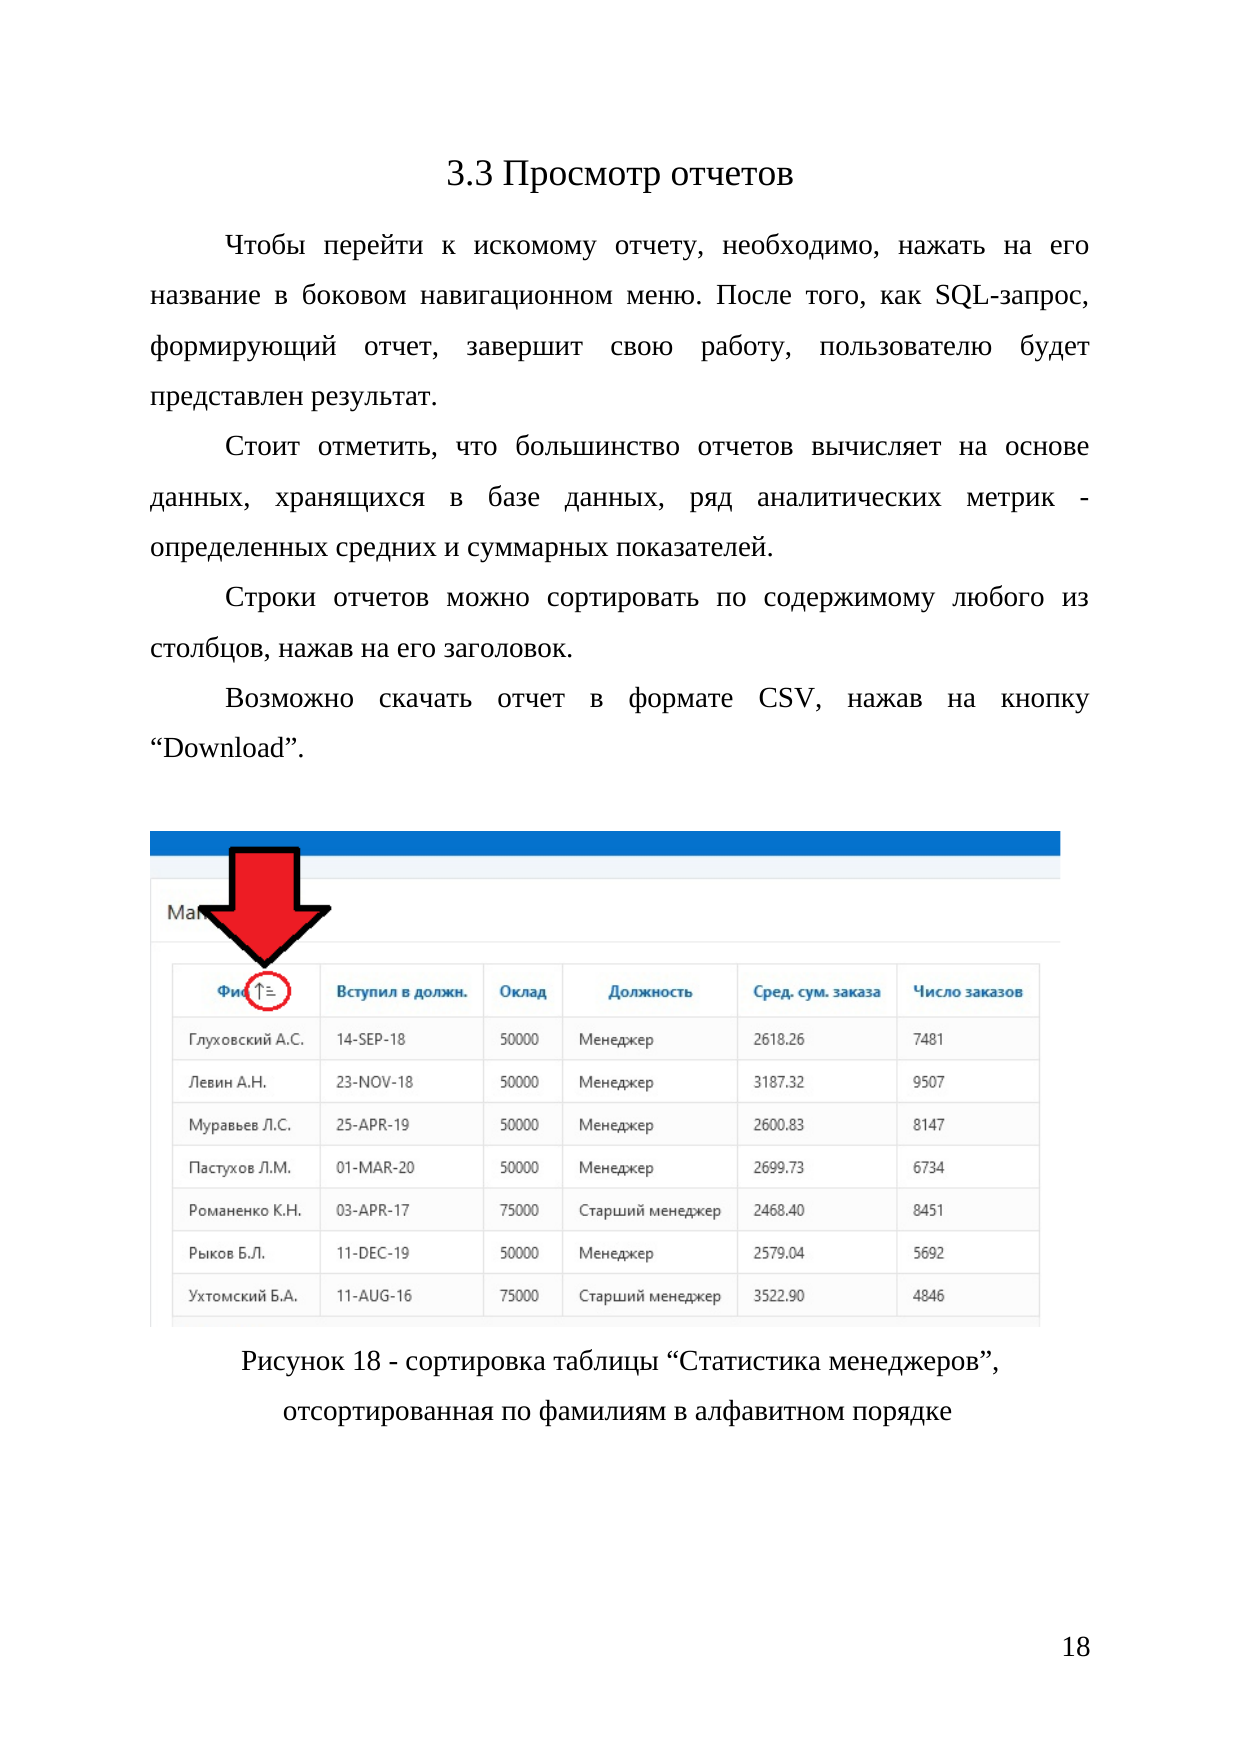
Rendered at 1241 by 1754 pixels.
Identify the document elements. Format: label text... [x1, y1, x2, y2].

text Рисунок 18 - сортировка таблицы “Статистика менеджеров”, отсортированная по фамилиям в алфавитном порядке [150, 1343, 1090, 1427]
text Строки отчетов можно сортировать по содержимому любого из столбцов, нажав на его заголовок. [150, 579, 1090, 663]
text Стоит отметить, что большинство отчетов вычисляет на основе данных, хранящихся в базе данных, ряд аналитических метрик - определенных средних и суммарных показателей. [150, 428, 1090, 563]
text Возможно скачать отчет в формате CSV, нажав на кнопку “Download”. [150, 680, 1090, 764]
text Чтобы перейти к искомому отчету, необходимо, нажать на его название в боковом навигационном меню. После того, как SQL-запрос, формирующий отчет, завершит свою работу, пользователю будет представлен результат. [150, 227, 1090, 412]
subtitle 3.3 Просмотр отчетов [150, 150, 1090, 193]
picture [150, 831, 1061, 1327]
